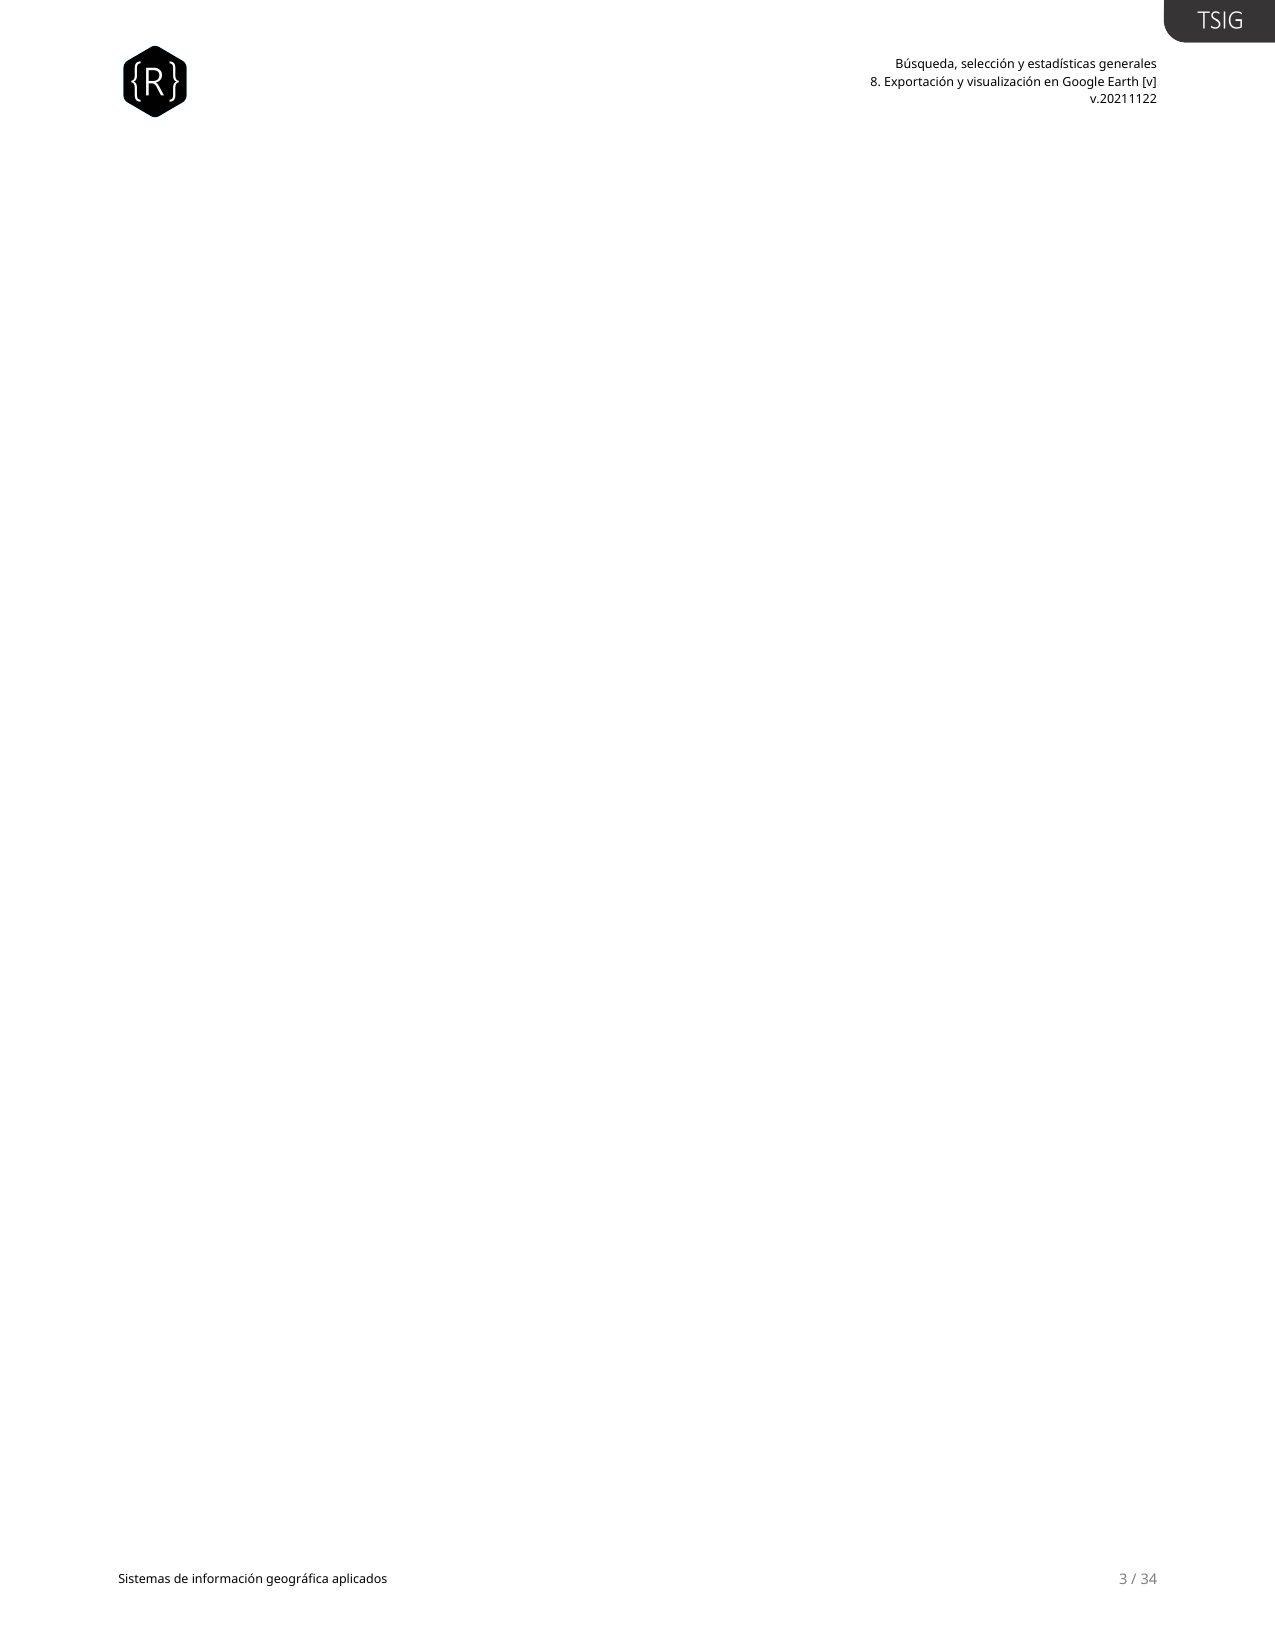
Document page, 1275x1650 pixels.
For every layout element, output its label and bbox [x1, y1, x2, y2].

picture [1163, 0, 1275, 43]
picture [118, 44, 192, 119]
